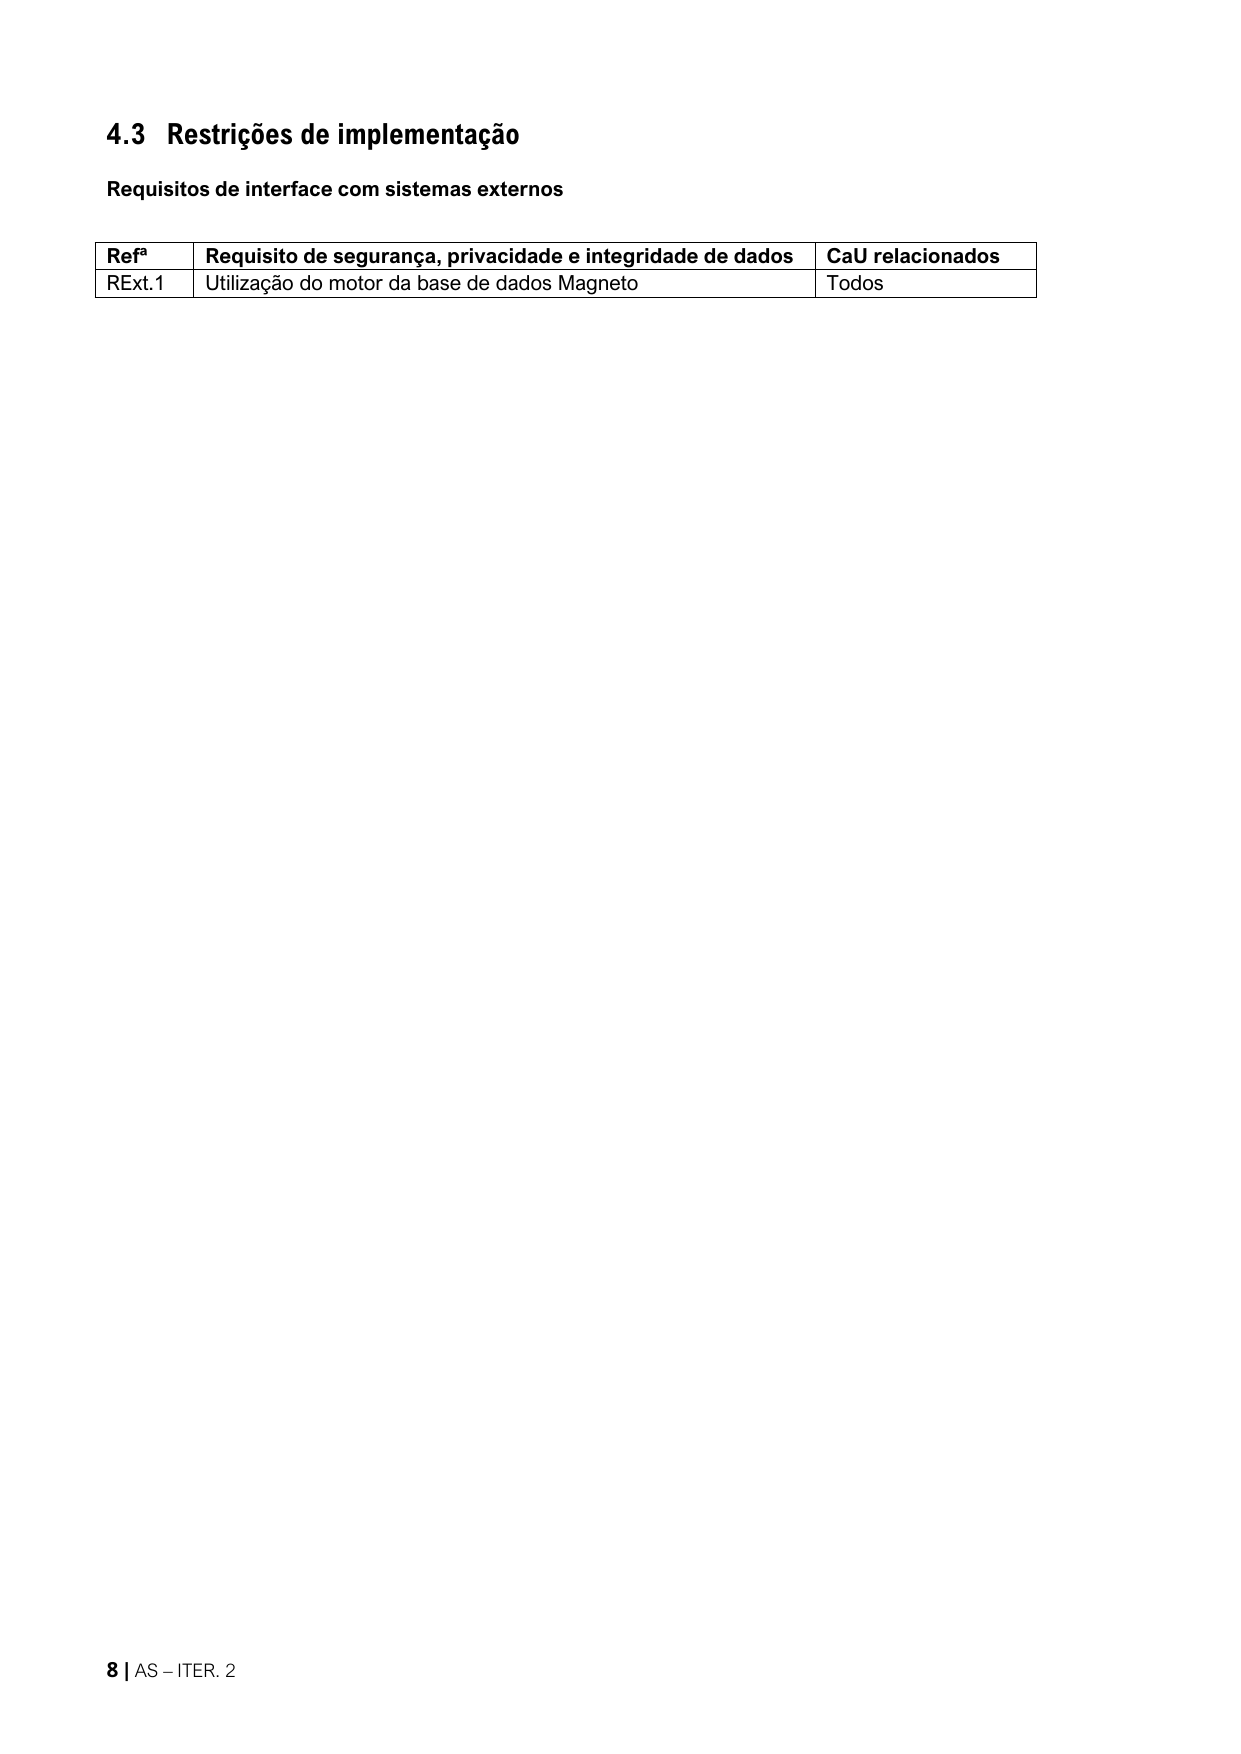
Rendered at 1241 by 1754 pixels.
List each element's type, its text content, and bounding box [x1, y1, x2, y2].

subtitle Restrições de implementação [106, 118, 1051, 151]
table_header CaU relacionados [816, 243, 1036, 268]
table_header Requisito de segurança, privacidade e integridade de dados [194, 243, 815, 268]
table_cell Utilização do motor da base de dados Magneto [194, 270, 815, 297]
table_header Refª [96, 243, 193, 268]
table_cell RExt.1 [96, 270, 193, 297]
table_cell Todos [816, 270, 1036, 297]
text Requisitos de interface com sistemas externos [106, 176, 1110, 202]
